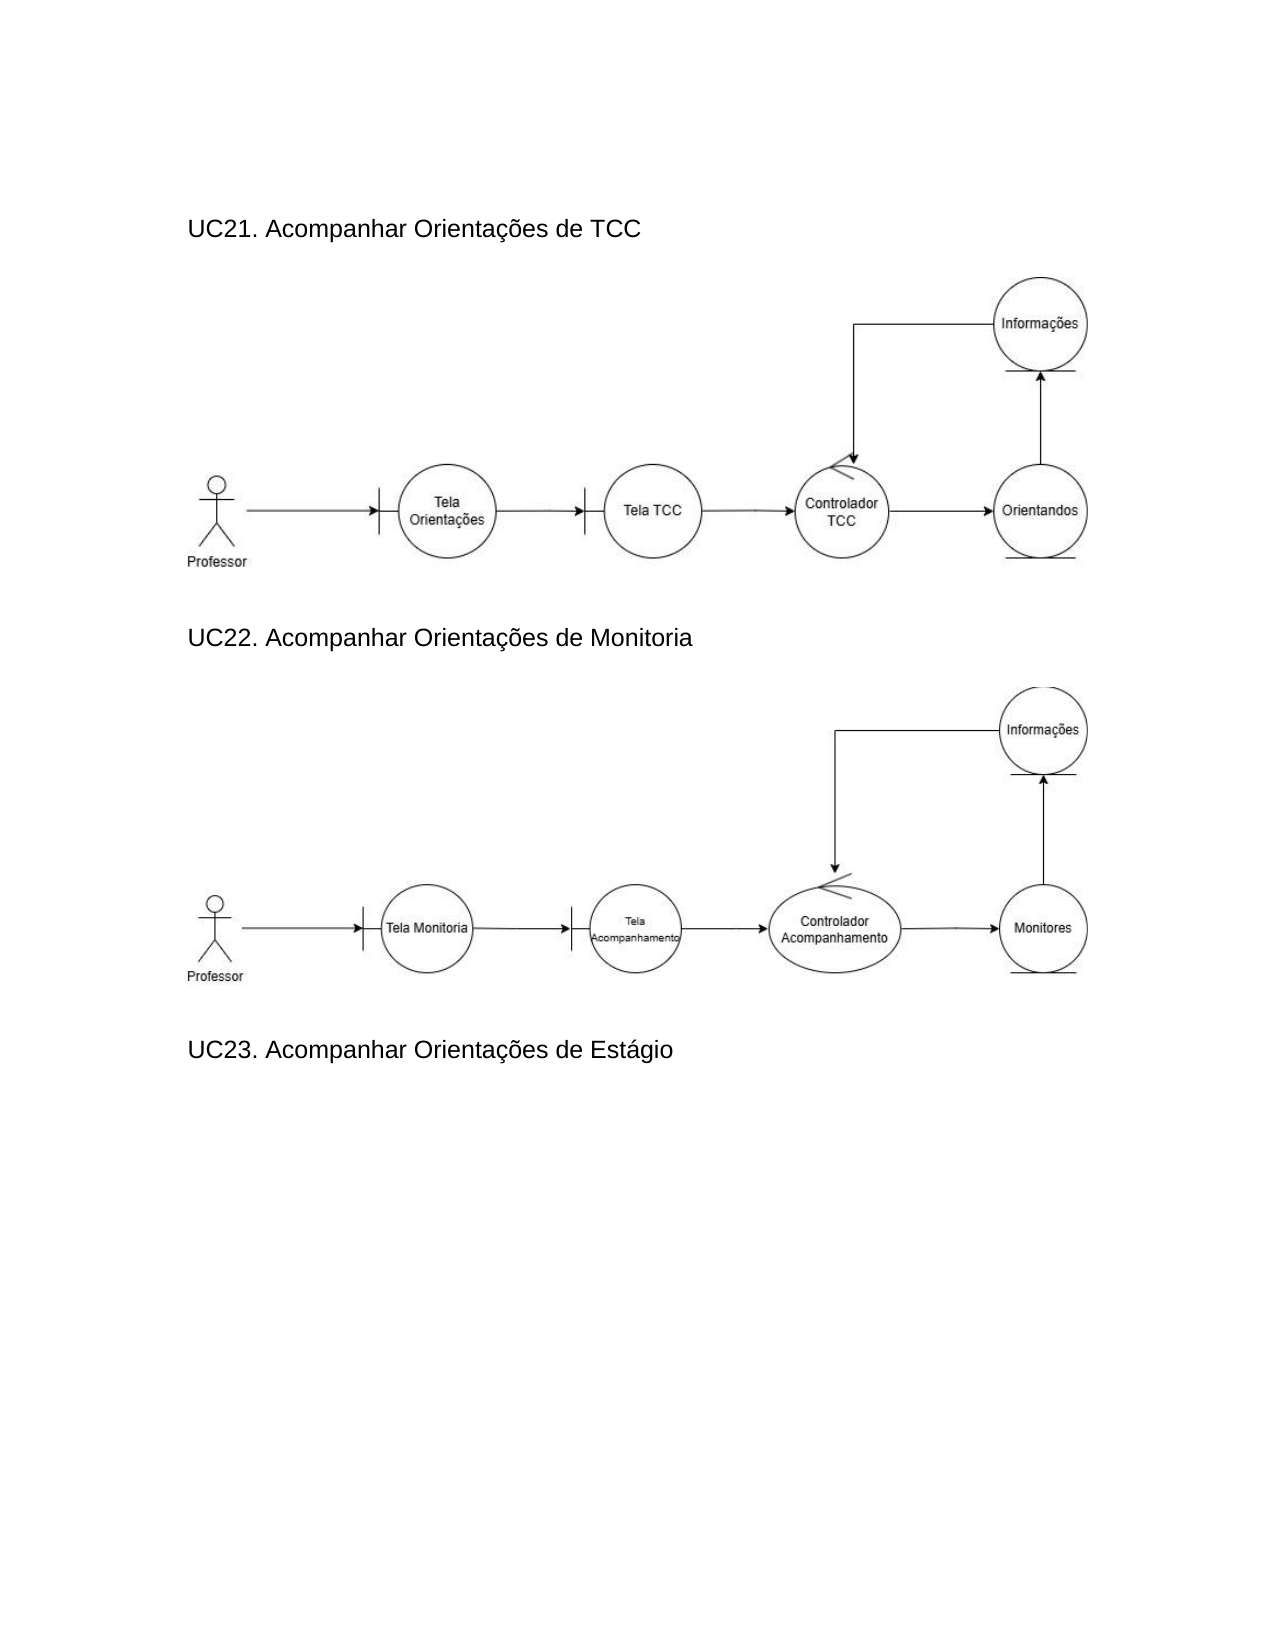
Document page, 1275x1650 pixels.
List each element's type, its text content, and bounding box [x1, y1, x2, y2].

picture [187, 687, 1088, 1002]
text UC22. Acompanhar Orientações de Monitoria [187, 623, 1087, 652]
text UC23. Acompanhar Orientações de Estágio [187, 1035, 1087, 1064]
text UC21. Acompanhar Orientações de TCC [187, 214, 1087, 243]
picture [187, 277, 1088, 589]
